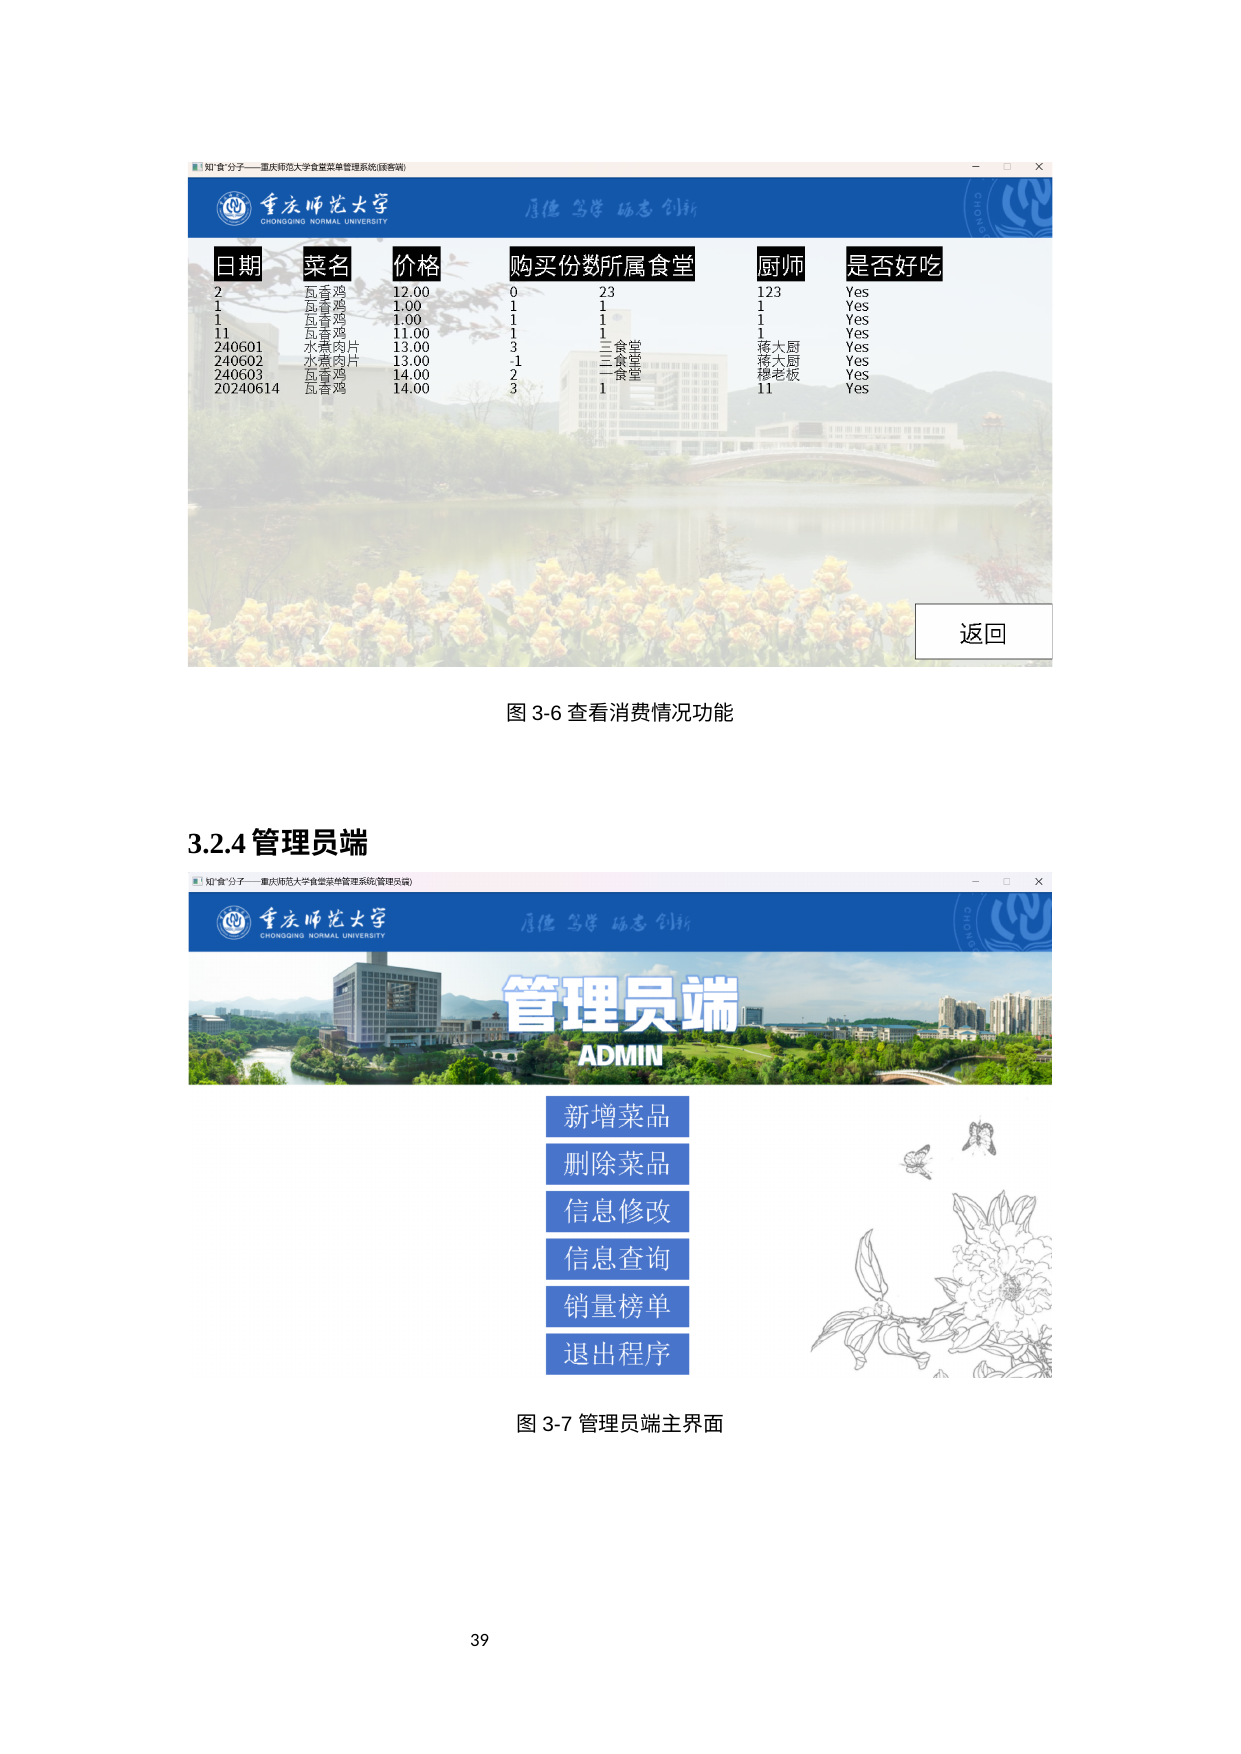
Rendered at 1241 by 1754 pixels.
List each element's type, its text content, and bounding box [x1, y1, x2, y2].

picture [187, 162, 1053, 667]
text 3.2.4管理员端 [187, 808, 1053, 873]
list 图 3-6 查看消费情况功能 [187, 695, 1053, 728]
picture [188, 872, 1052, 1378]
list 图 3-7 管理员端主界面 [187, 1406, 1053, 1439]
